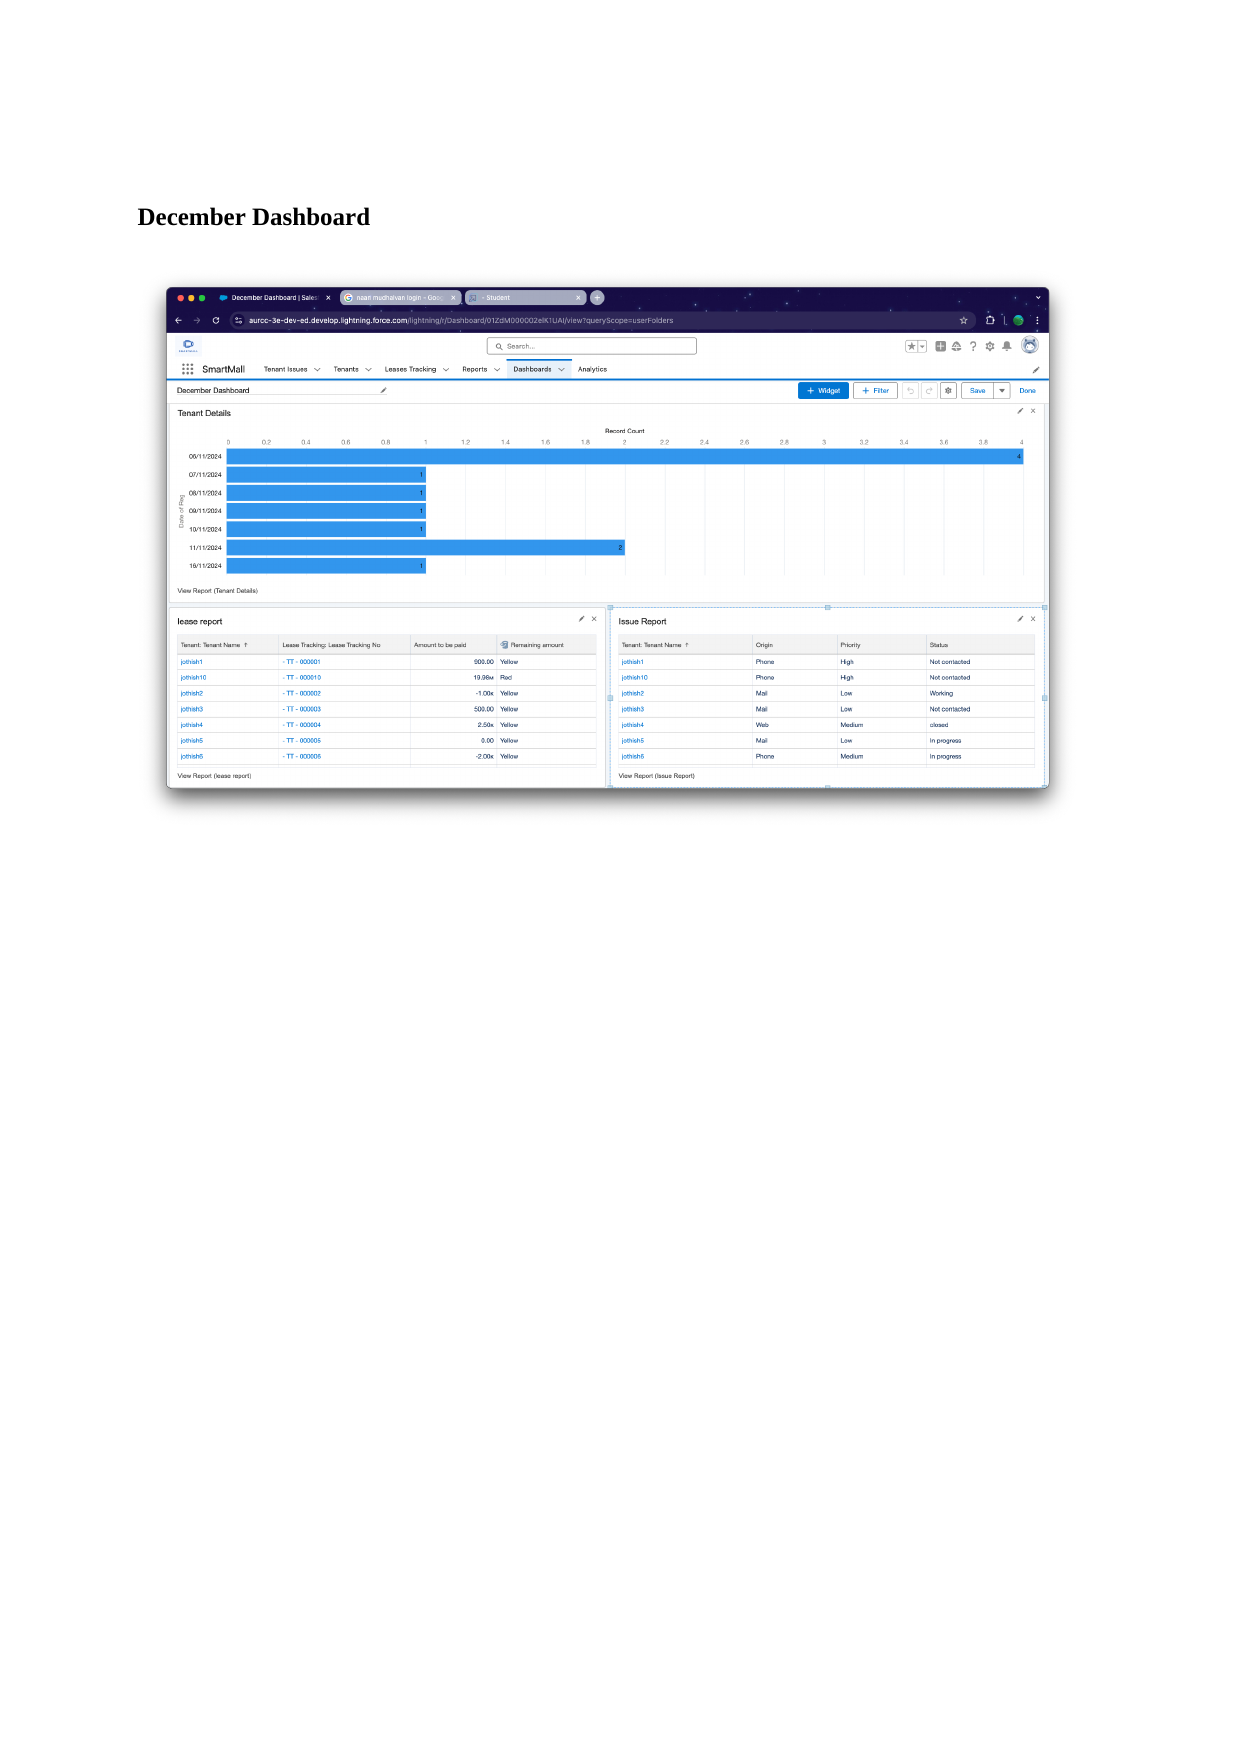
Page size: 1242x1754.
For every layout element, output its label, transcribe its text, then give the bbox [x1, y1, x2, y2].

picture [137, 267, 1078, 827]
text December Dashboard [137, 202, 1179, 231]
